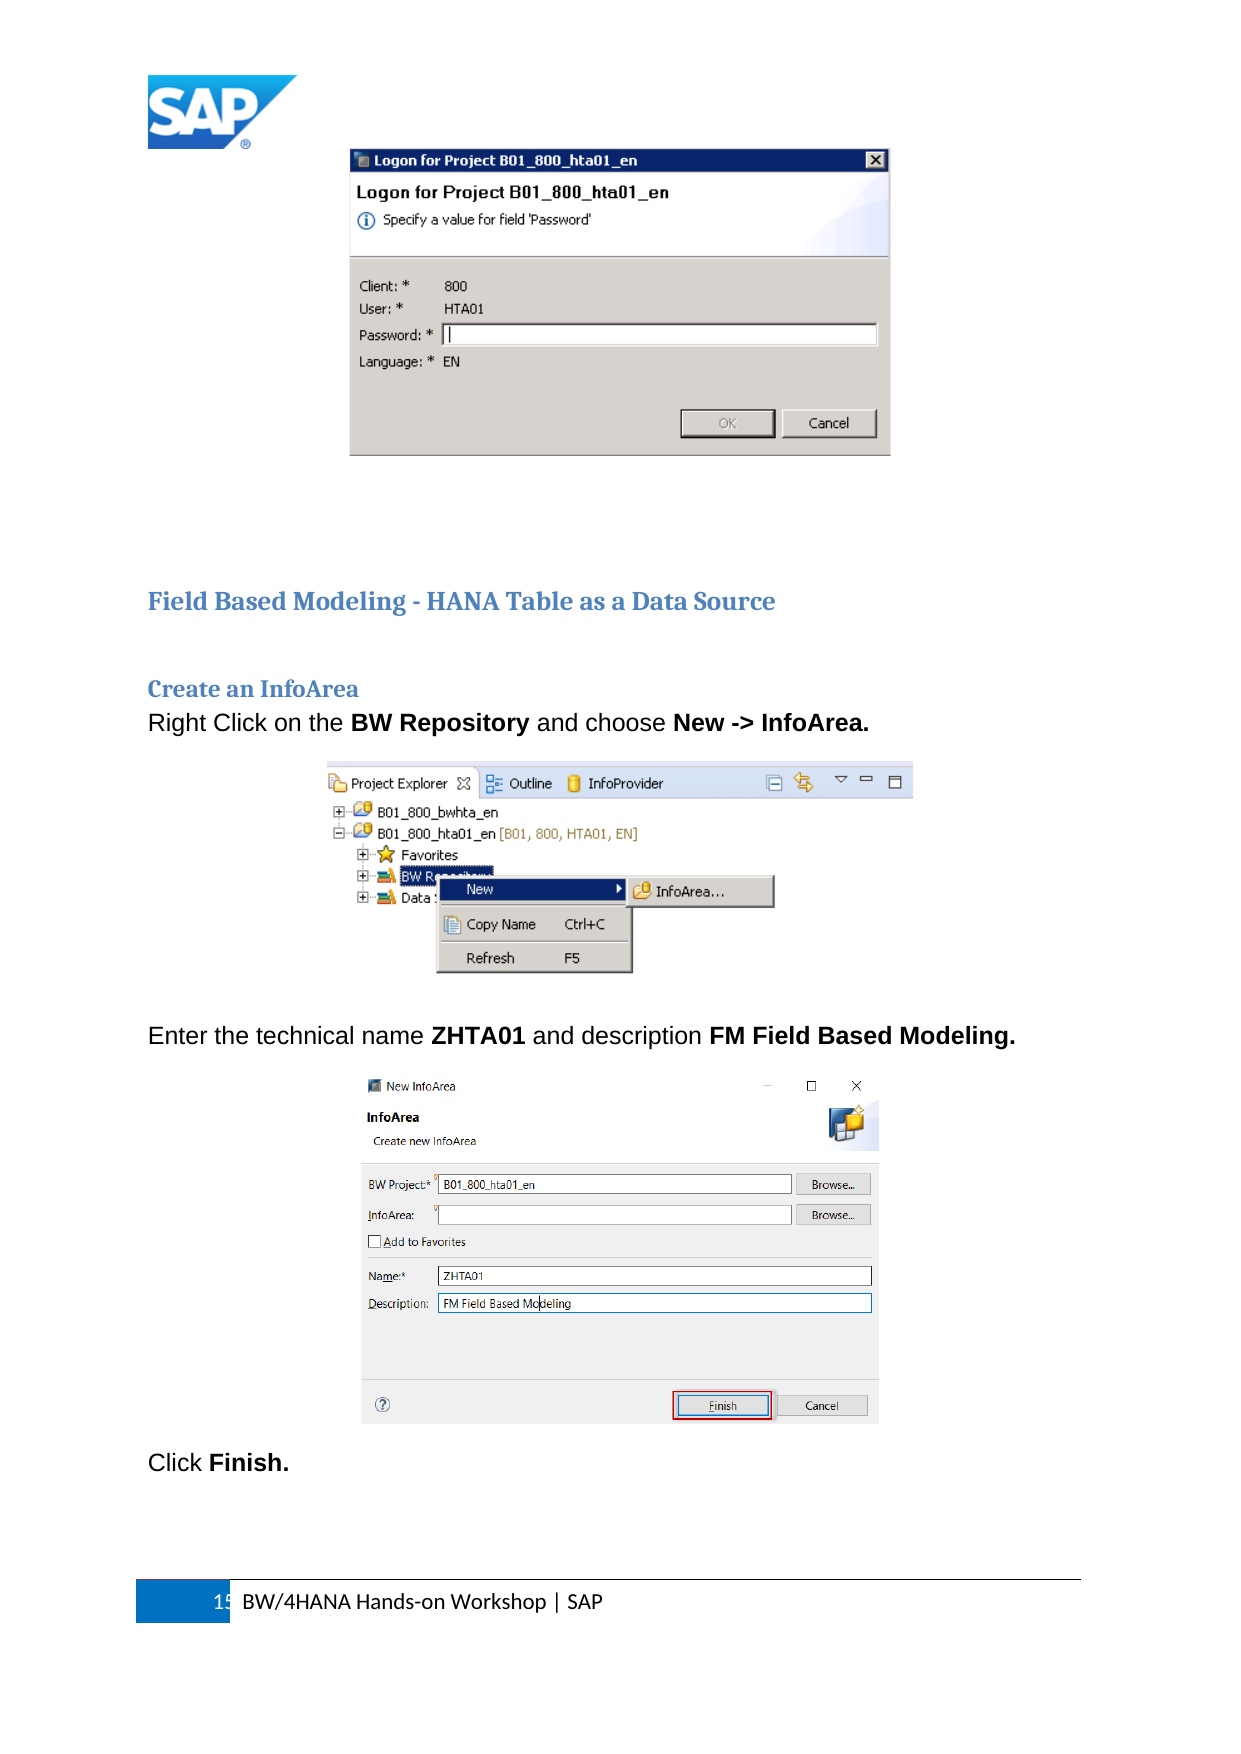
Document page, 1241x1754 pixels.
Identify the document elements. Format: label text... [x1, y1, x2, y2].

text Click Finish. [148, 1448, 1093, 1477]
picture [361, 1074, 879, 1424]
subtitle Create an InfoArea [148, 675, 1093, 704]
text Enter the technical name ZHTA01 and description FM Field Based Modeling. [148, 1021, 1093, 1049]
picture [349, 148, 891, 456]
text Right Click on the BW Repository and choose New -> InfoArea. [148, 708, 1093, 737]
subtitle Field Based Modeling - HANA Table as a Data Source [148, 586, 1093, 617]
picture [327, 761, 914, 996]
picture [147, 75, 298, 149]
